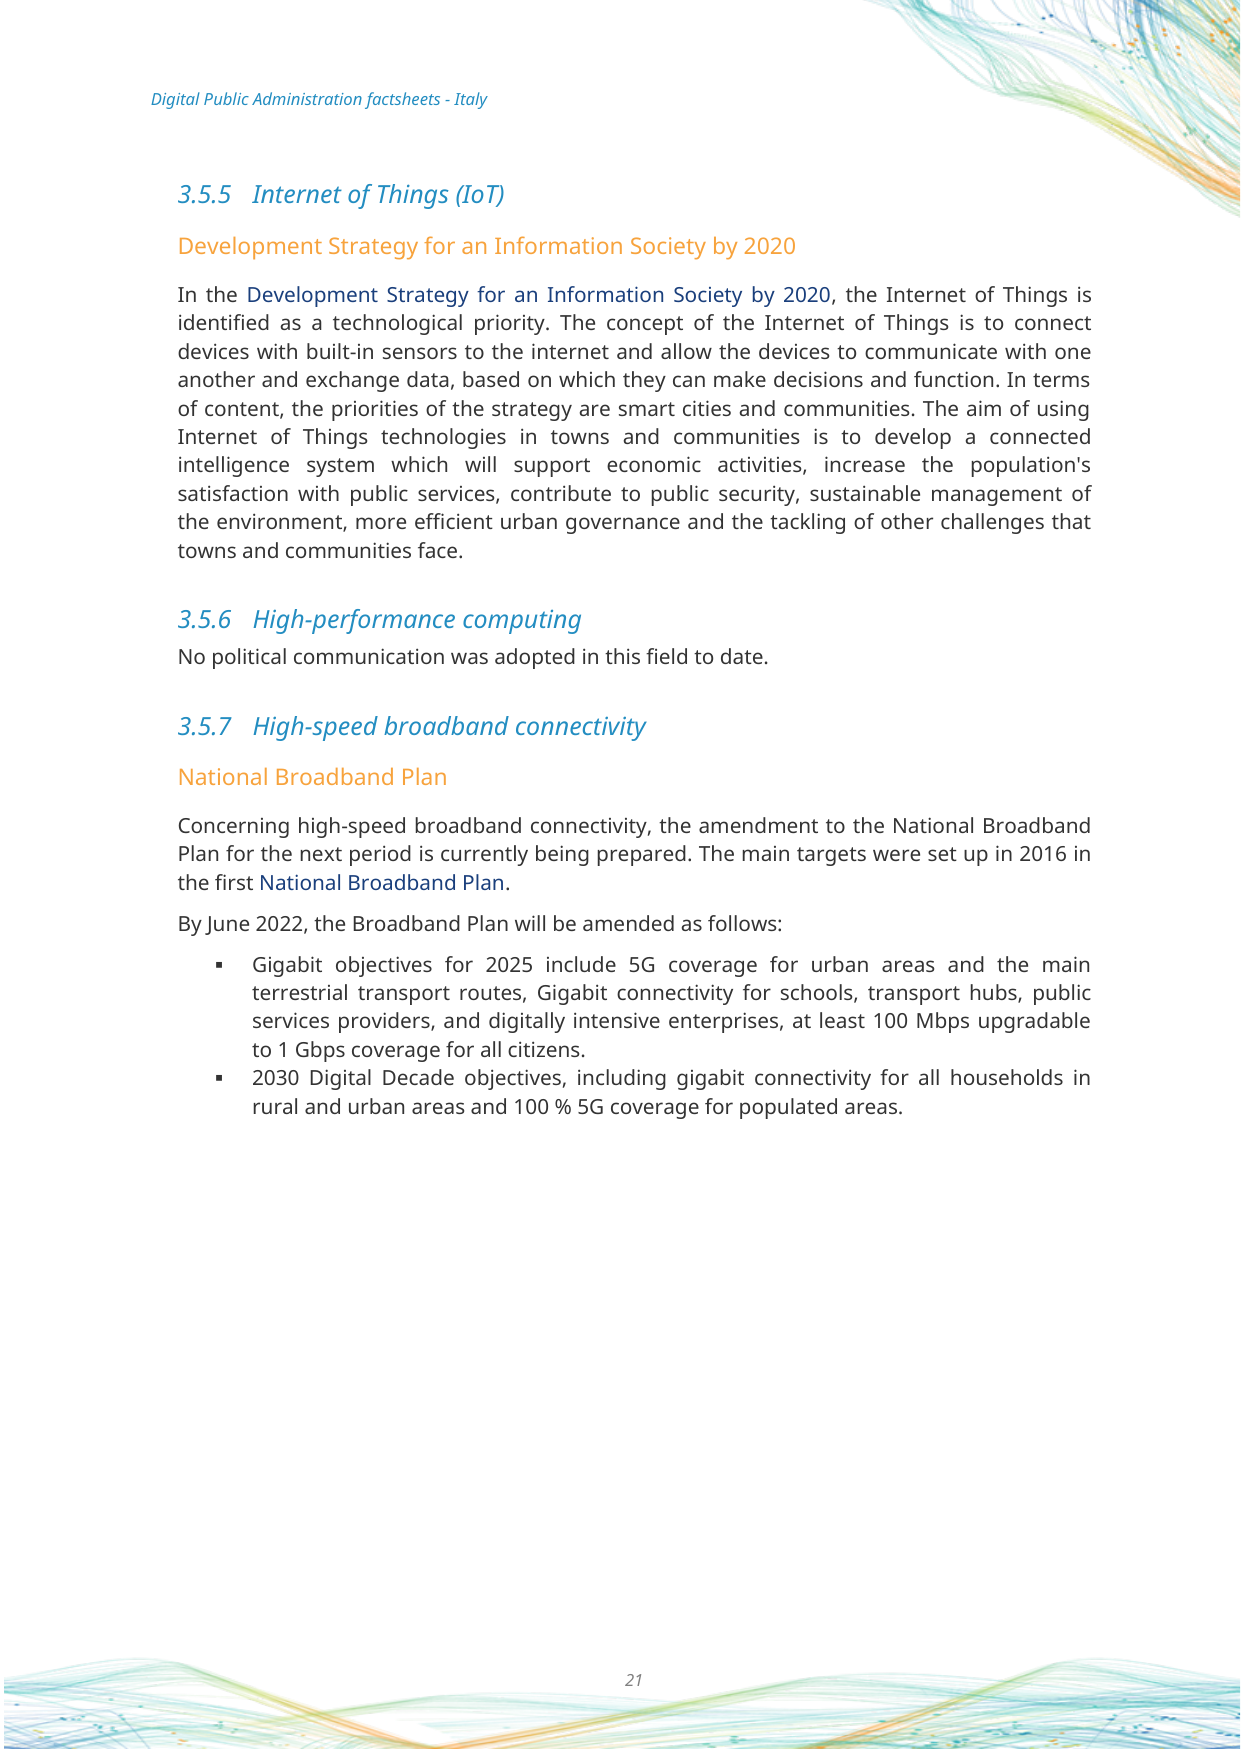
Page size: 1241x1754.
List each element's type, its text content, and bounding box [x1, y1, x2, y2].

picture [853, 0, 1241, 249]
subtitle High-performance computing [177, 602, 1092, 636]
text Concerning high-speed broadband connectivity, the amendment to the National Broadband Plan for the next period is currently being prepared. The main targets were set up in 2016 in the first National Broadband Plan. [177, 811, 1092, 896]
picture [4, 1641, 1241, 1749]
text No political communication was adopted in this field to date. [177, 642, 1092, 671]
text By June 2022, the Broadband Plan will be amended as follows: [177, 909, 1092, 937]
subtitle National Broadband Plan [177, 761, 1092, 792]
list Gigabit objectives for 2025 include 5G coverage for urban areas and the main terrestrial transport routes, Gigabit connectivity for schools, transport hubs, public services providers, and digitally intensive enterprises, at least 100 Mbps upgradable to 1 Gbps coverage for all citizens. [214, 950, 1092, 1063]
subtitle Development Strategy for an Information Society by 2020 [177, 230, 1092, 261]
subtitle High-speed broadband connectivity [177, 708, 1092, 742]
list 2030 Digital Decade objectives, including gigabit connectivity for all households in rural and urban areas and 100 % 5G coverage for populated areas. [214, 1063, 1092, 1120]
text In the Development Strategy for an Information Society by 2020, the Internet of Things is identified as a technological priority. The concept of the Internet of Things is to connect devices with built-in sensors to the internet and allow the devices to communicate with one another and exchange data, based on which they can make decisions and function. In terms of content, the priorities of the strategy are smart cities and communities. The aim of using Internet of Things technologies in towns and communities is to develop a connected intelligence system which will support economic activities, increase the population's satisfaction with public services, contribute to public security, sustainable management of the environment, more efficient urban governance and the tackling of other challenges that towns and communities face. [177, 280, 1092, 564]
subtitle Internet of Things (IoT) [177, 177, 1092, 211]
